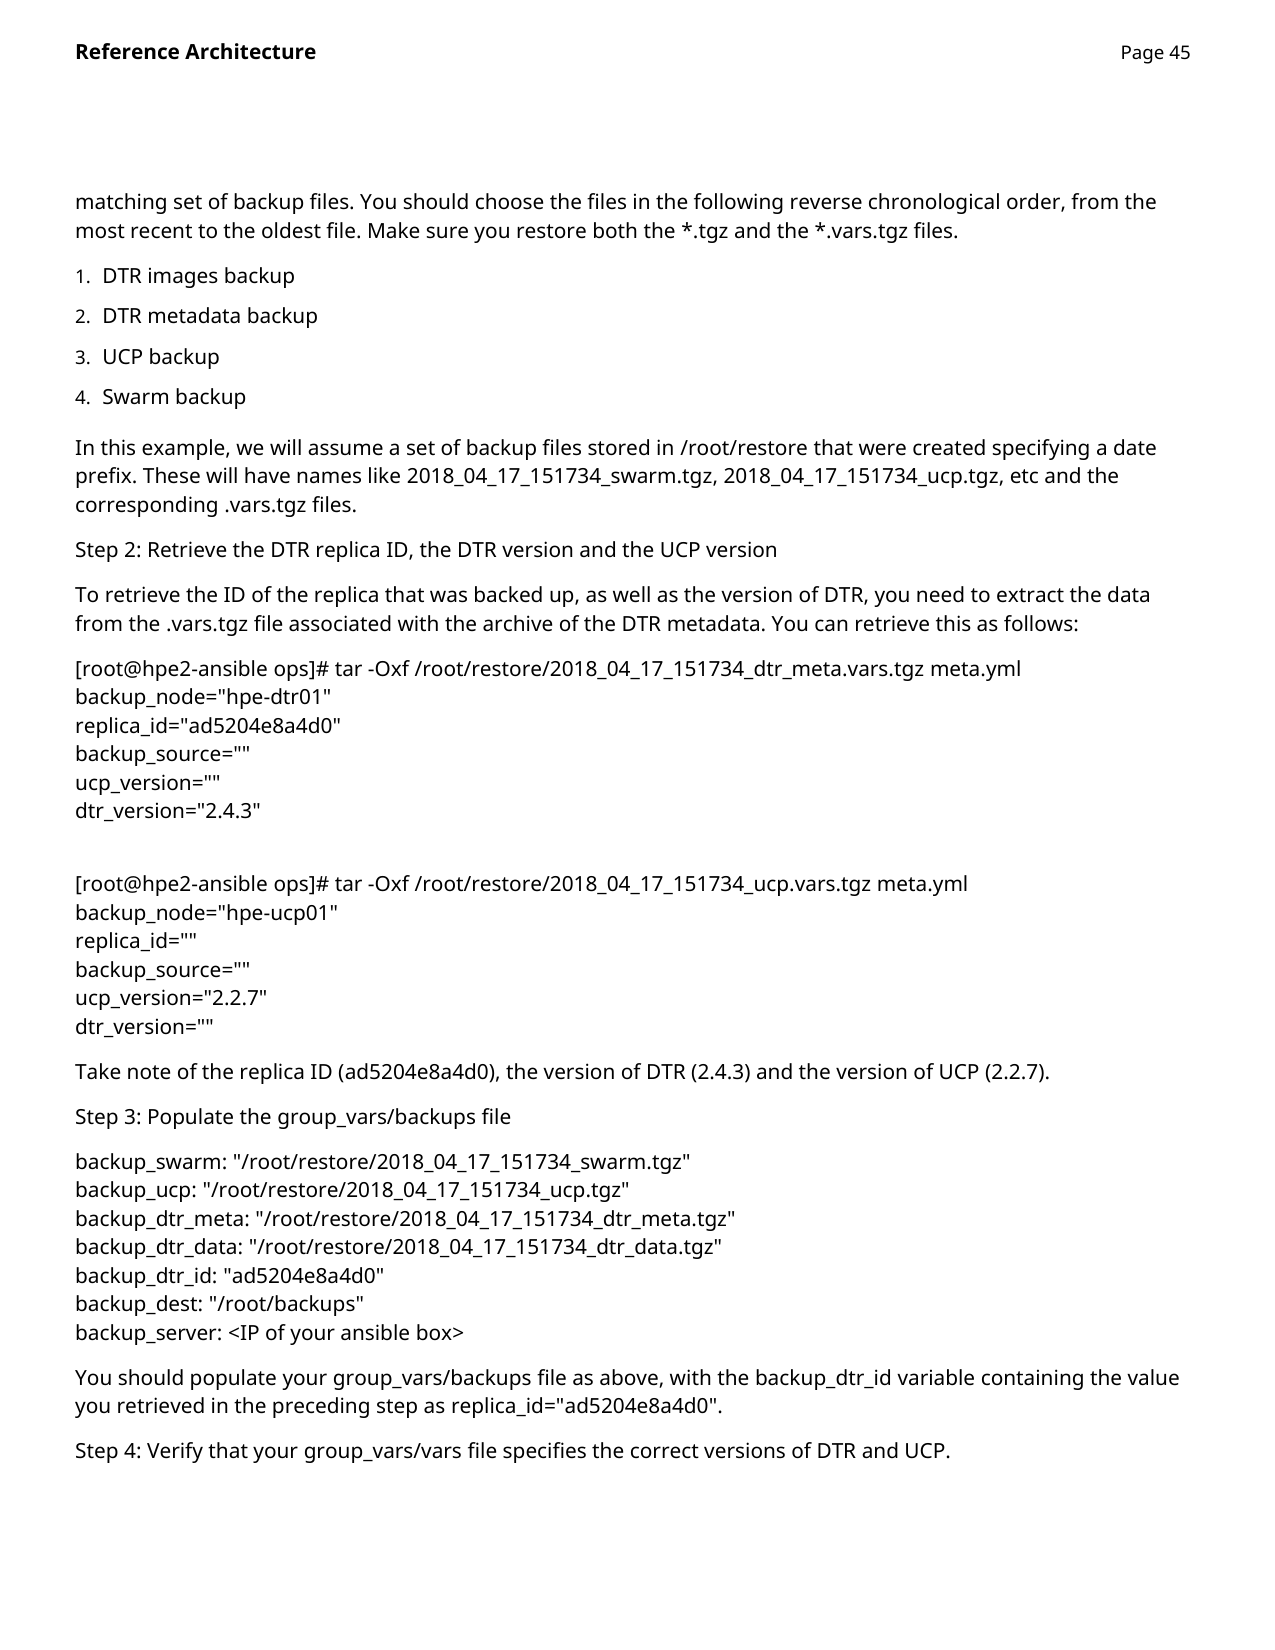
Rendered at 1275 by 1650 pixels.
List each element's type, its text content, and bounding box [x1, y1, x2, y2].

text Step 2: Retrieve the DTR replica ID, the DTR version and the UCP version [75, 535, 1200, 564]
list Swarm backup [75, 382, 1200, 411]
text Take note of the replica ID (ad5204e8a4d0), the version of DTR (2.4.3) and the version of UCP (2.2.7). [75, 1057, 1200, 1085]
list UCP backup [75, 342, 1200, 370]
text You should populate your group_vars/backups file as above, with the backup_dtr_id variable containing the value you retrieved in the preceding step as replica_id="ad5204e8a4d0". [75, 1363, 1200, 1420]
text [root@hpe2-ansible ops]# tar -Oxf /root/restore/2018_04_17_151734_ucp.vars.tgz meta.yml backup_node="hpe-ucp01" replica_id="" backup_source="" ucp_version="2.2.7" dtr_version="" [75, 869, 1200, 1040]
list DTR images backup [75, 261, 1200, 289]
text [75, 187, 1200, 244]
text Step 3: Populate the group_vars/backups file [75, 1102, 1200, 1130]
text Step 4: Verify that your group_vars/vars file specifies the correct versions of DTR and UCP. [75, 1436, 1200, 1465]
list DTR metadata backup [75, 301, 1200, 330]
text To retrieve the ID of the replica that was backed up, as well as the version of DTR, you need to extract the data from the .vars.tgz file associated with the archive of the DTR metadata. You can retrieve this as follows: [75, 580, 1200, 637]
text [root@hpe2-ansible ops]# tar -Oxf /root/restore/2018_04_17_151734_dtr_meta.vars.tgz meta.yml backup_node="hpe-dtr01" replica_id="ad5204e8a4d0" backup_source="" ucp_version="" dtr_version="2.4.3" [75, 654, 1200, 853]
text backup_swarm: "/root/restore/2018_04_17_151734_swarm.tgz" backup_ucp: "/root/restore/2018_04_17_151734_ucp.tgz" backup_dtr_meta: "/root/restore/2018_04_17_151734_dtr_meta.tgz" backup_dtr_data: "/root/restore/2018_04_17_151734_dtr_data.tgz" backup_dtr_id: "ad5204e8a4d0" backup_dest: "/root/backups" backup_server: <IP of your ansible box> [75, 1147, 1200, 1346]
text In this example, we will assume a set of backup files stored in /root/restore that were created specifying a date prefix. These will have names like 2018_04_17_151734_swarm.tgz, 2018_04_17_151734_ucp.tgz, etc and the corresponding .vars.tgz files. [75, 433, 1200, 518]
